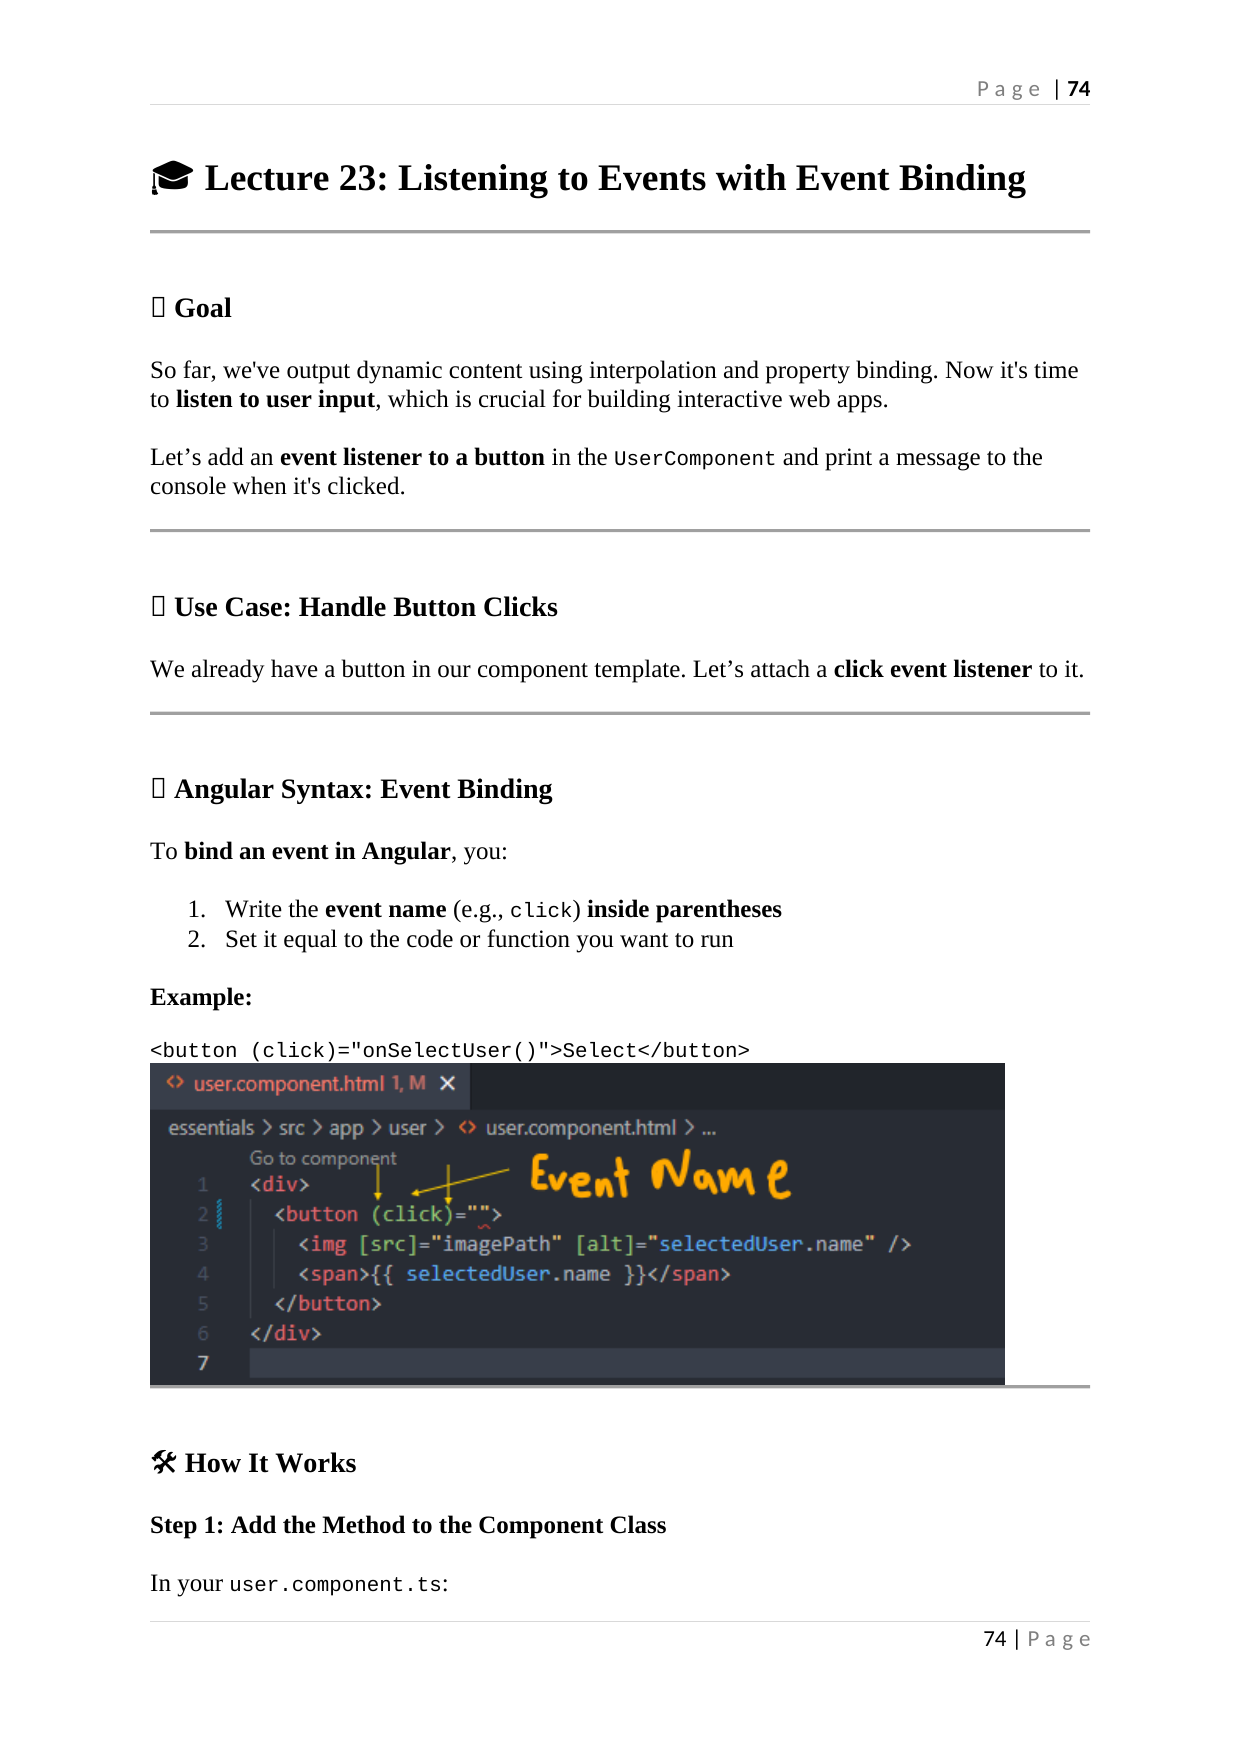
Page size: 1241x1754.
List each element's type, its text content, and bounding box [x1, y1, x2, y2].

text We already have a button in our component template. Let’s attach a click event listener to it. [150, 654, 1090, 682]
picture [150, 1063, 1005, 1385]
text In your user.component.ts: [150, 1568, 1090, 1597]
text <button (click)="onSelectUser()">Select</button> [150, 1040, 1090, 1063]
text 🧪 Use Case: Handle Button Clicks [150, 586, 1090, 624]
list Write the event name (e.g., click) inside parentheses [187, 894, 1090, 924]
text To bind an event in Angular, you: [150, 836, 1090, 865]
list Set it equal to the code or function you want to run [187, 924, 1090, 953]
text 🧩 Angular Syntax: Event Binding [150, 769, 1090, 807]
text 🎓 Lecture 23: Listening to Events with Event Binding [150, 150, 1090, 201]
text Let’s add an event listener to a button in the UserComponent and print a message to the console when it's clicked. [150, 442, 1090, 500]
text Example: [150, 982, 1090, 1011]
text Step 1: Add the Method to the Component Class [150, 1510, 1090, 1539]
text So far, we've output dynamic content using interpolation and property binding. Now it's time to listen to user input, which is crucial for building interactive web apps. [150, 355, 1090, 412]
text 🛠 How It Works [150, 1442, 1090, 1481]
text 🧭 Goal [150, 287, 1090, 326]
